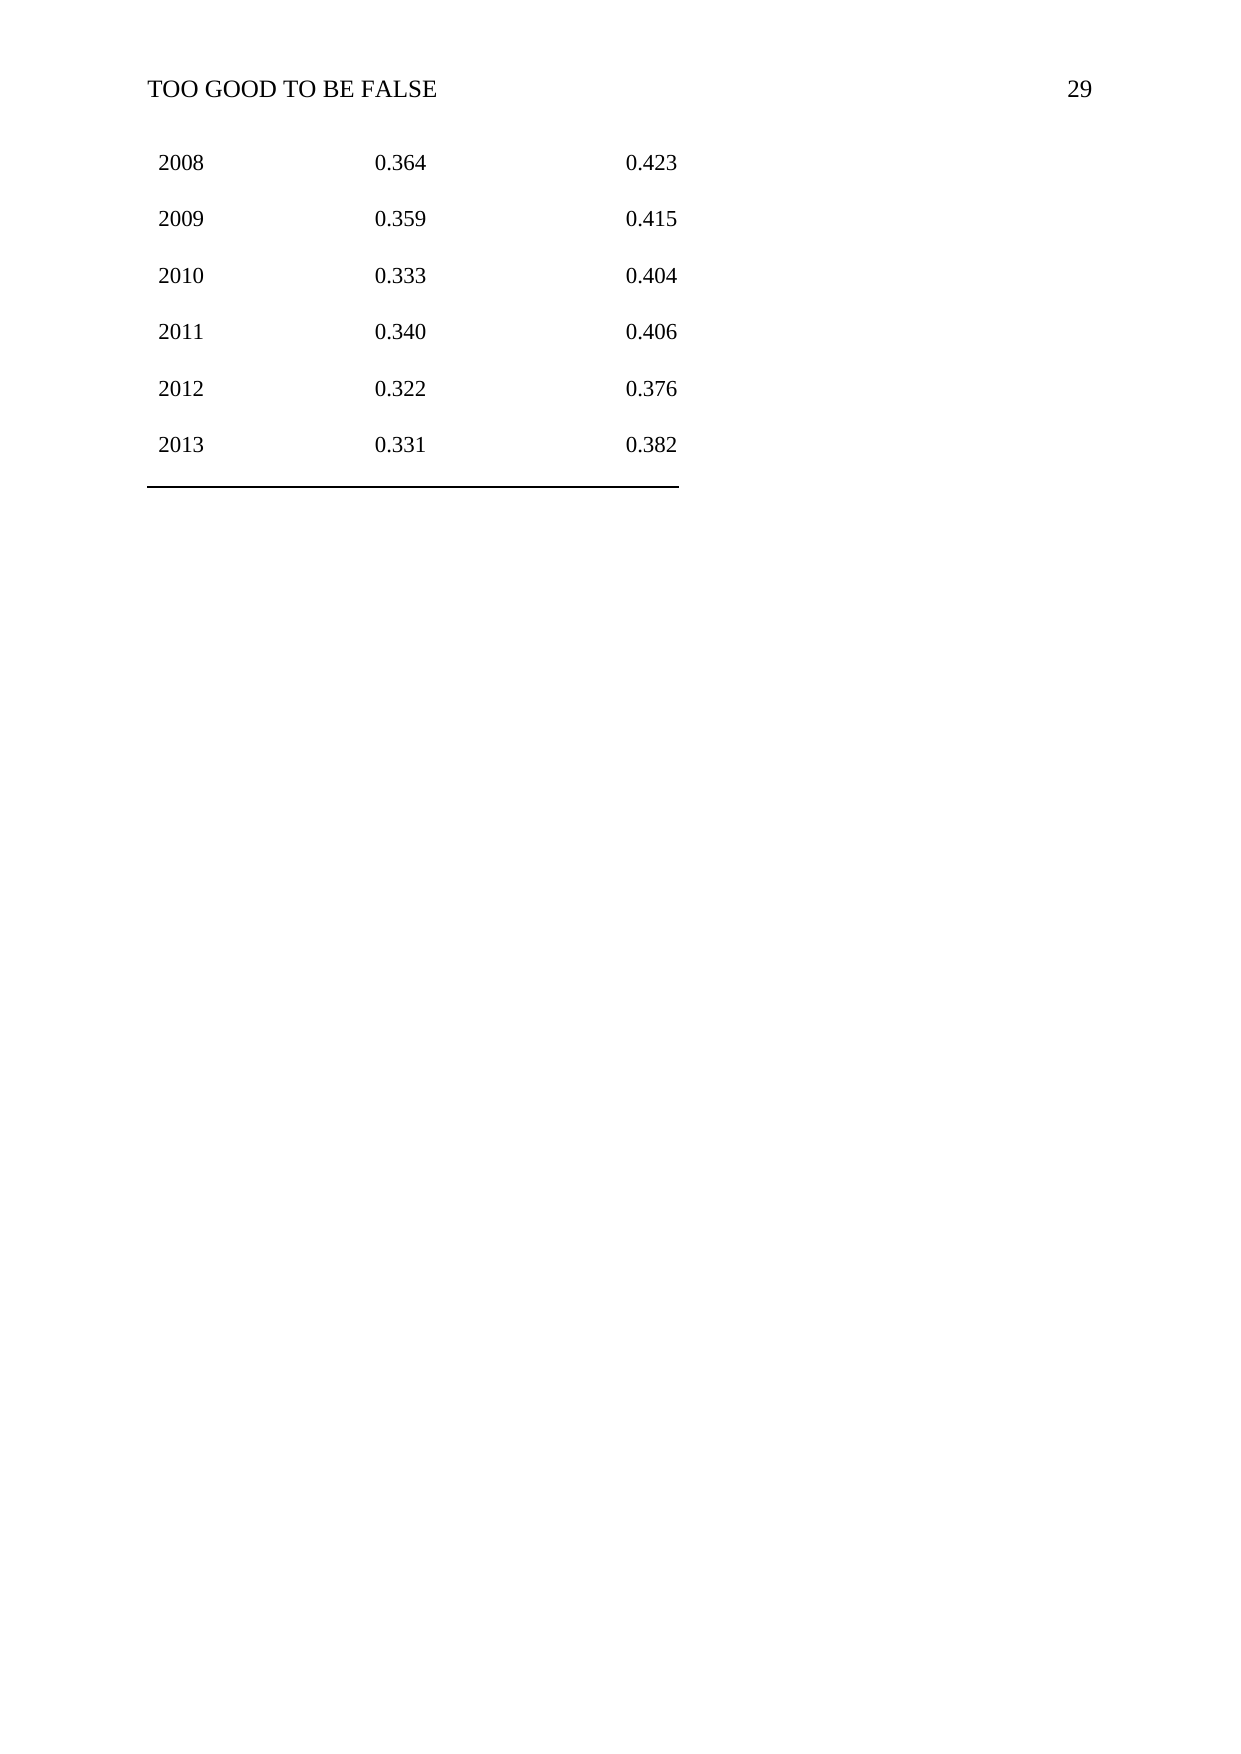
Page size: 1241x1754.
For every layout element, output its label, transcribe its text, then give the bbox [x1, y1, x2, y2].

table_cell 0.382 [428, 430, 679, 486]
table_cell 0.364 [205, 147, 428, 204]
table_cell 0.415 [428, 204, 679, 260]
table_cell 0.406 [428, 317, 679, 373]
table_cell 0.359 [205, 204, 428, 260]
table_cell 0.333 [205, 260, 428, 317]
table_cell 2011 [147, 317, 205, 373]
table_cell 2008 [147, 147, 205, 204]
table_cell 2009 [147, 204, 205, 260]
table_cell 2012 [147, 373, 205, 430]
table_cell 0.331 [205, 430, 428, 486]
table_cell 2010 [147, 260, 205, 317]
table_cell 0.404 [428, 260, 679, 317]
table_cell 0.322 [205, 373, 428, 430]
table_cell 0.423 [428, 147, 679, 204]
table_cell 0.340 [205, 317, 428, 373]
table_cell 2013 [147, 430, 205, 486]
table_cell 0.376 [428, 373, 679, 430]
